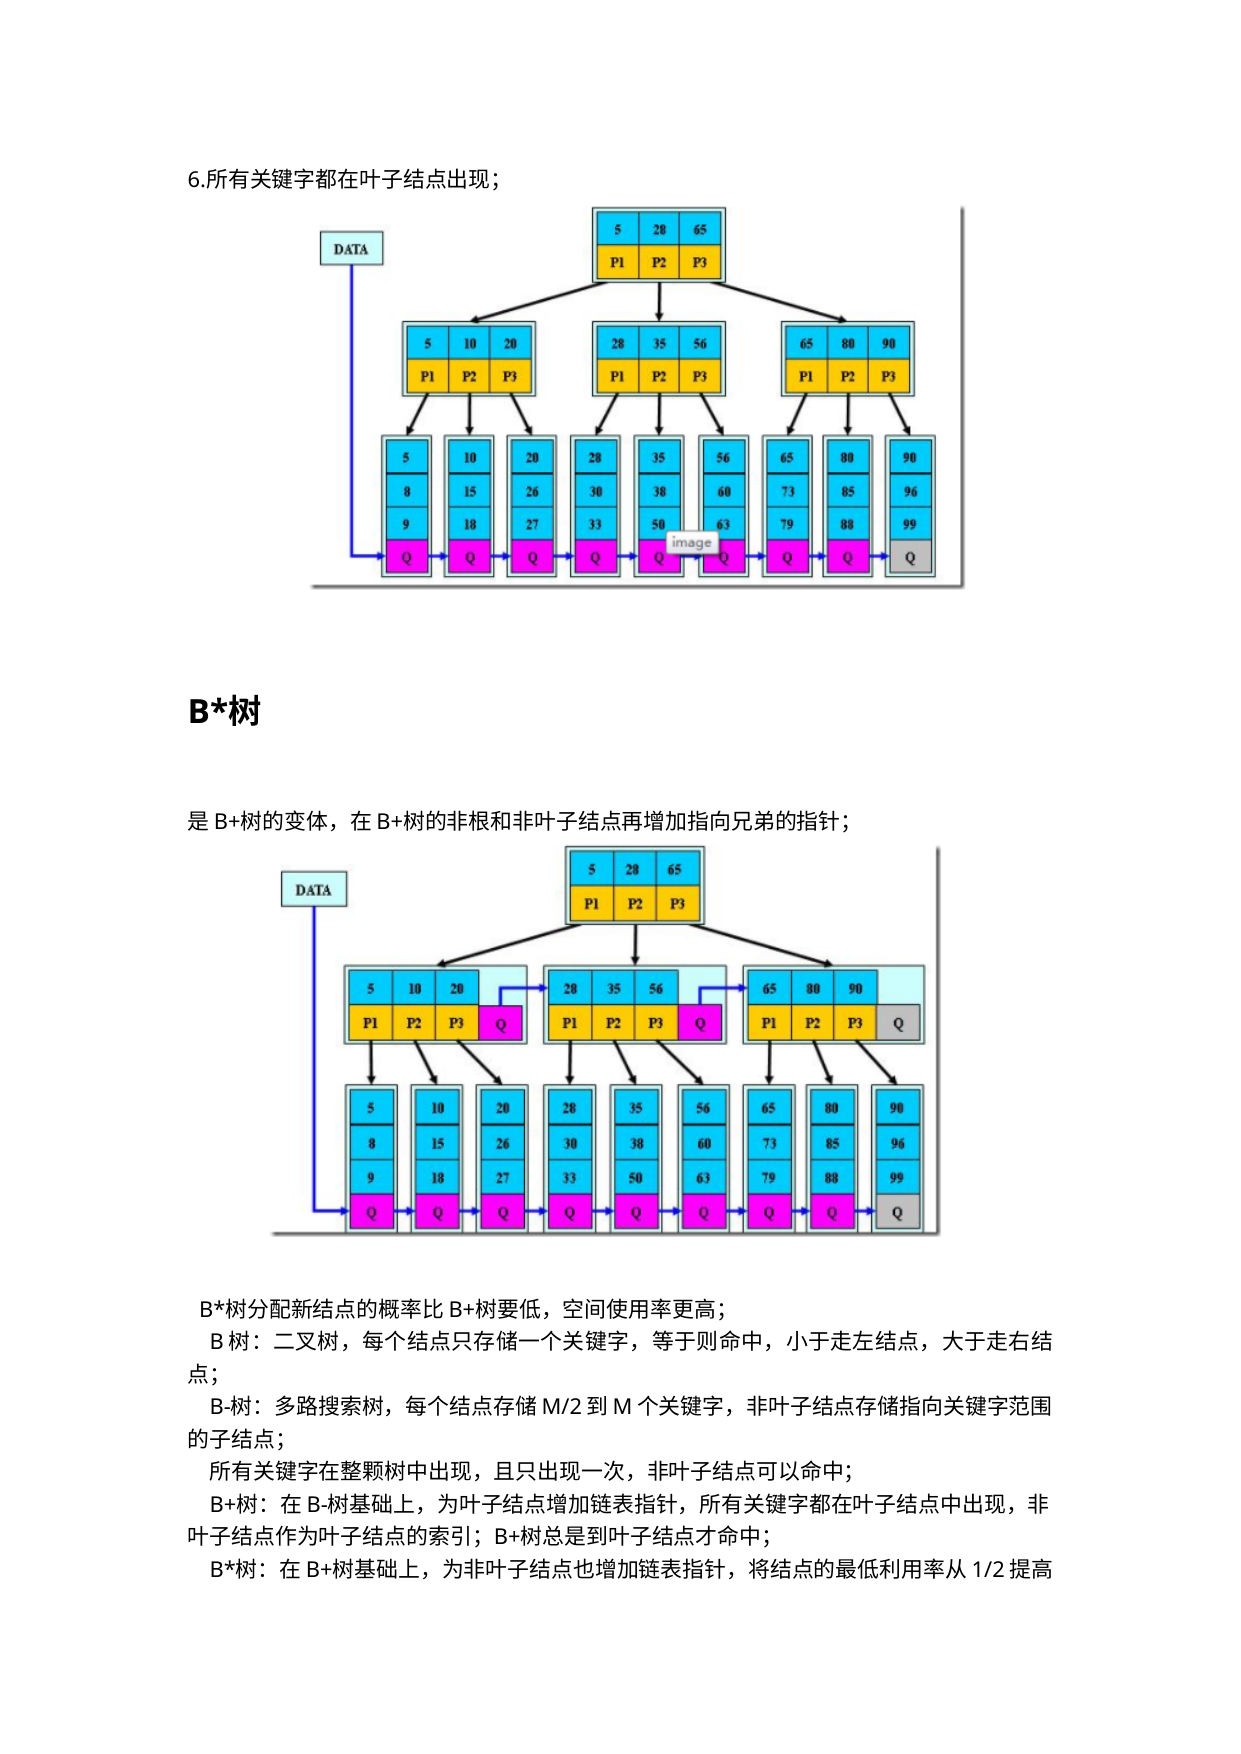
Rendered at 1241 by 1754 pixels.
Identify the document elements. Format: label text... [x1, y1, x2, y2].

text 所有关键字在整颗树中出现，且只出现一次，非叶子结点可以命中； [187, 1454, 1053, 1486]
text 是B+树的变体，在B+树的非根和非叶子结点再增加指向兄弟的指针； [187, 804, 1053, 836]
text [187, 1551, 1053, 1584]
text B*树分配新结点的概率比B+树要低，空间使用率更高； [187, 1291, 1053, 1324]
subtitle B*树 [187, 677, 1053, 742]
picture [187, 836, 1053, 1251]
text 6.所有关键字都在叶子结点出现； [187, 162, 1053, 194]
picture [231, 194, 1097, 603]
text B+树：在B-树基础上，为叶子结点增加链表指针，所有关键字都在叶子结点中出现，非叶子结点作为叶子结点的索引；B+树总是到叶子结点才命中； [187, 1486, 1053, 1551]
text B树：二叉树，每个结点只存储一个关键字，等于则命中，小于走左结点，大于走右结点； [187, 1324, 1053, 1389]
text B-树：多路搜索树，每个结点存储M/2到M个关键字，非叶子结点存储指向关键字范围的子结点； [187, 1389, 1053, 1454]
